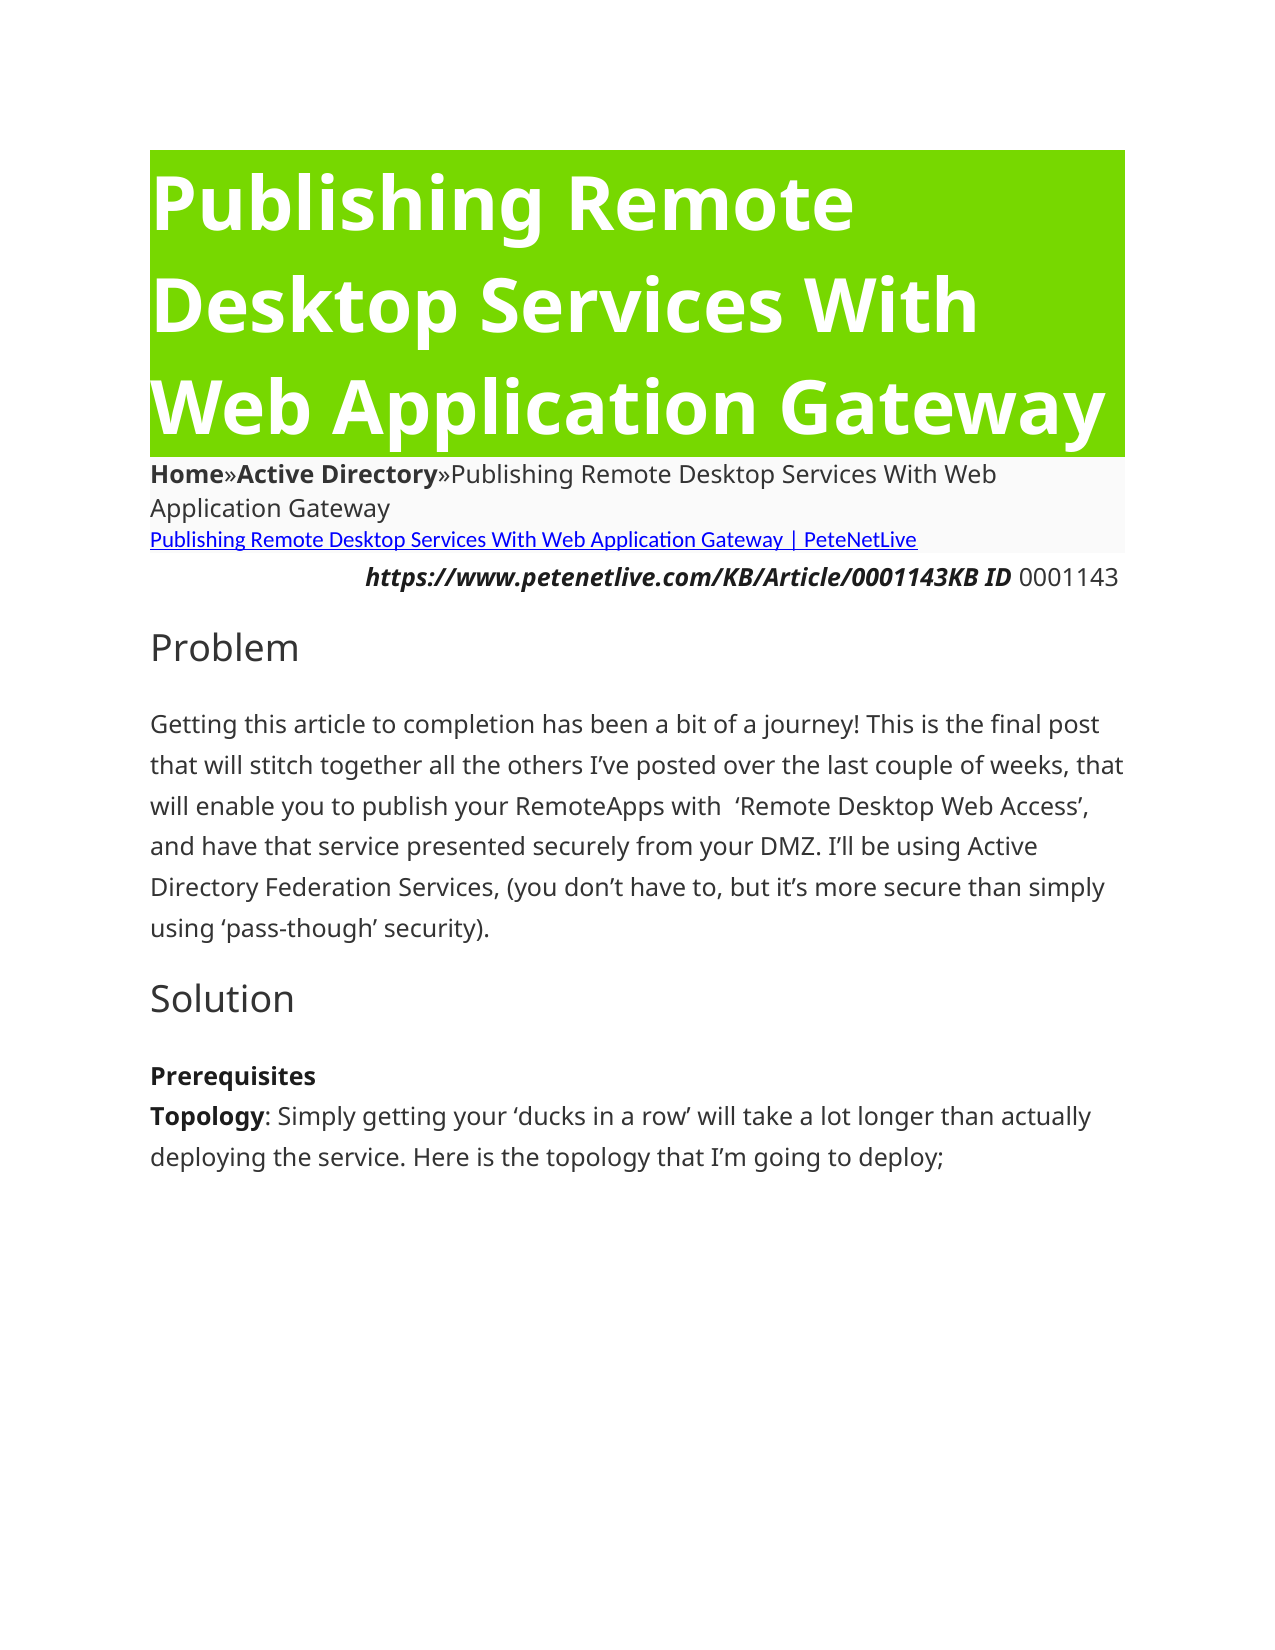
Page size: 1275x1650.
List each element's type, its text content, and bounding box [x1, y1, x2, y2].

text Home»Active Directory»Publishing Remote Desktop Services With Web Application Gateway [150, 457, 1125, 525]
text Getting this article to completion has been a bit of a journey! This is the final post that will stitch together all the others I’ve posted over the last couple of weeks, that will enable you to publish your RemoteApps with ‘Remote Desktop Web Access’, and have that service presented securely from your DMZ. I’ll be using Active Directory Federation Services, (you don’t have to, but it’s more secure than simply using ‘pass-though’ security). [150, 701, 1125, 944]
text Publishing Remote Desktop Services With Web Application Gateway | PeteNetLive [150, 525, 1125, 553]
text Problem [150, 621, 1125, 672]
text Solution [150, 972, 1125, 1023]
text https://www.petenetlive.com/KB/Article/0001143KB ID 0001143 [150, 553, 1125, 593]
text Prerequisites [150, 1052, 1125, 1092]
text Publishing Remote Desktop Services With Web Application Gateway [150, 150, 1125, 457]
text Topology: Simply getting your ‘ducks in a row’ will take a lot longer than actually deploying the service. Here is the topology that I’m going to deploy; [150, 1092, 1125, 1173]
